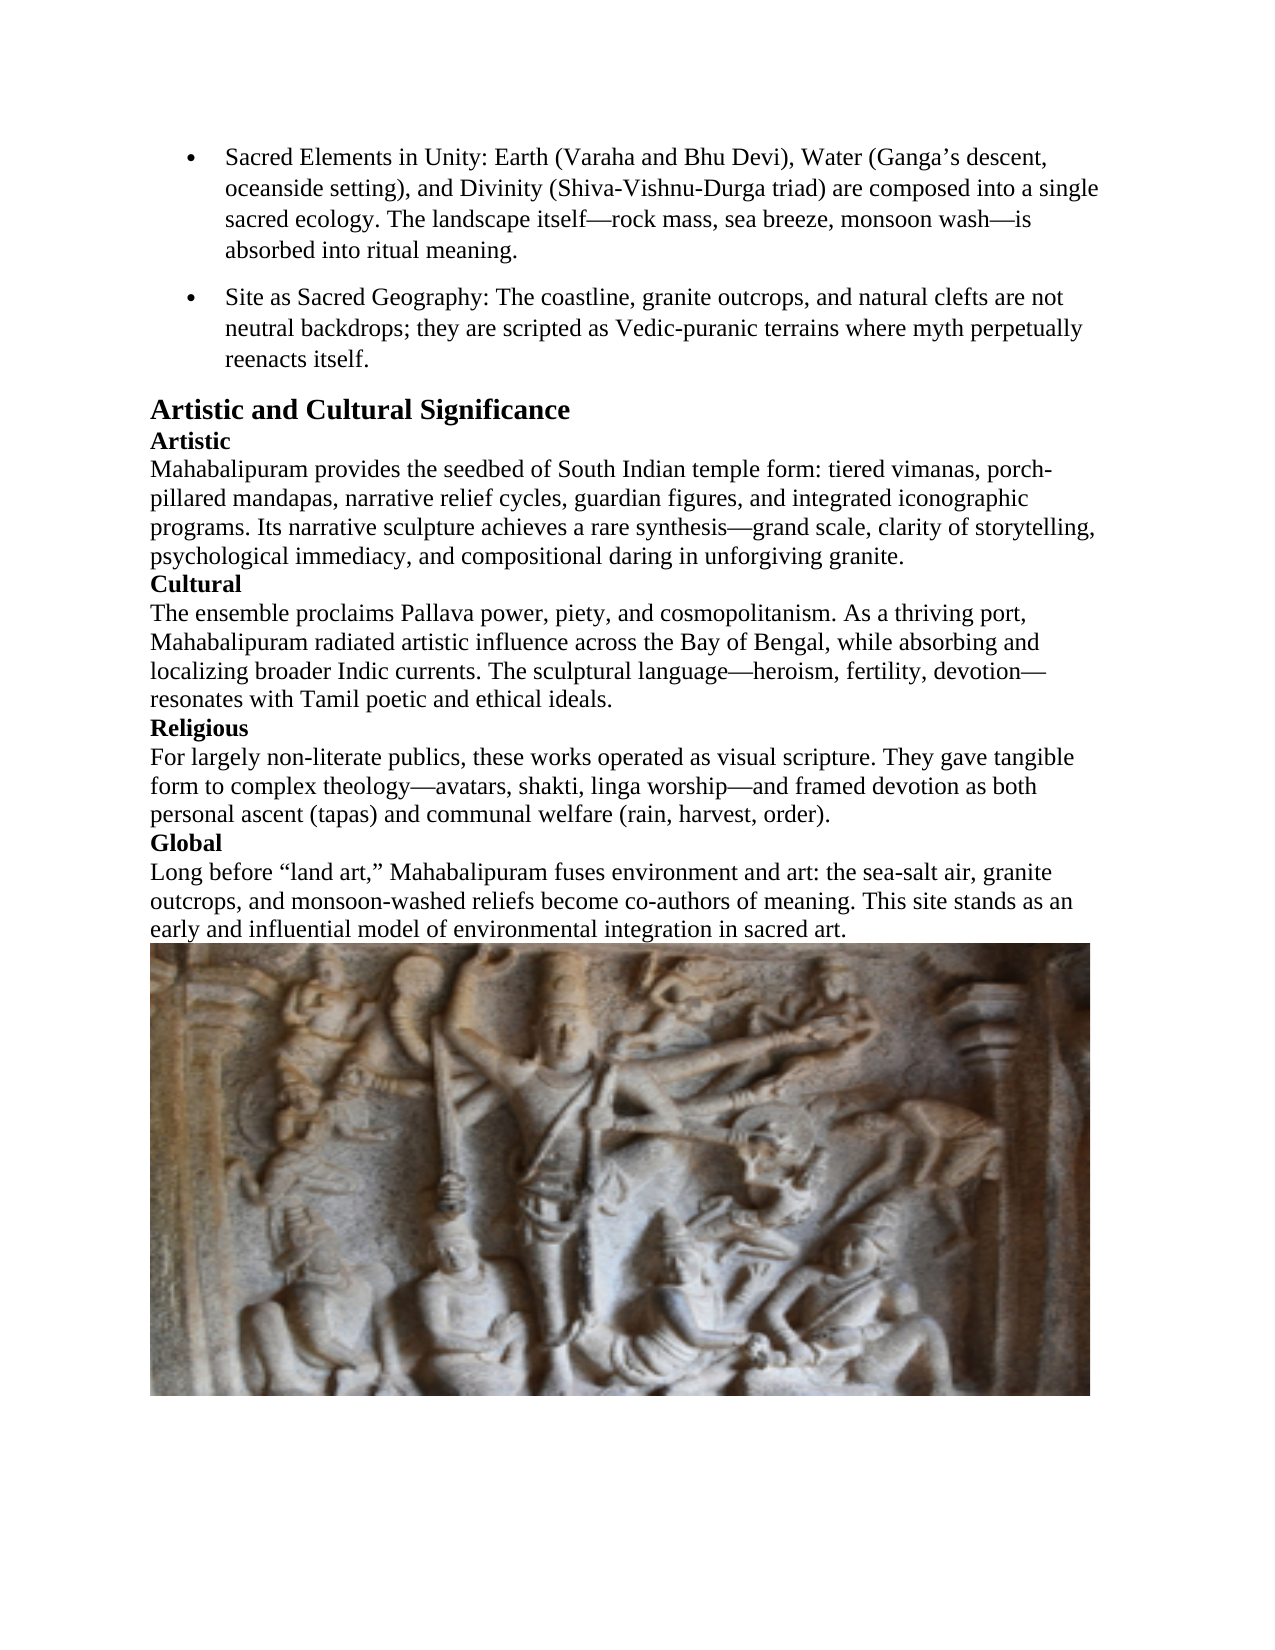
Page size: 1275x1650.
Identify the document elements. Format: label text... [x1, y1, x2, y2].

picture [150, 943, 1091, 1396]
list Site as Sacred Geography: The coastline, granite outcrops, and natural clefts are not neutral backdrops; they are scripted as Vedic-puranic terrains where myth perpetually reenacts itself. [187, 282, 1125, 373]
text Global Long before “land art,” Mahabalipuram fuses environment and art: the sea-salt air, granite outcrops, and monsoon-washed reliefs become co-authors of meaning. This site stands as an early and influential model of environmental integration in sacred art. [150, 828, 1125, 943]
text Artistic and Cultural Significance [150, 392, 1125, 426]
text Artistic Mahabalipuram provides the seedbed of South Indian temple form: tiered vimanas, porch-pillared mandapas, narrative relief cycles, guardian figures, and integrated iconographic programs. Its narrative sculpture achieves a rare synthesis—grand scale, clarity of storytelling, psychological immediacy, and compositional daring in unforgiving granite. [150, 426, 1125, 569]
text Religious For largely non-literate publics, these works operated as visual scripture. They gave tangible form to complex theology—avatars, shakti, linga worship—and framed devotion as both personal ascent (tapas) and communal welfare (rain, harvest, order). [150, 713, 1125, 828]
list Sacred Elements in Unity: Earth (Varaha and Bhu Devi), Water (Ganga’s descent, oceanside setting), and Divinity (Shiva-Vishnu-Durga triad) are composed into a single sacred ecology. The landscape itself—rock mass, sea breeze, monsoon wash—is absorbed into ritual meaning. [187, 142, 1125, 263]
text Cultural The ensemble proclaims Pallava power, piety, and cosmopolitanism. As a thriving port, Mahabalipuram radiated artistic influence across the Bay of Bengal, while absorbing and localizing broader Indic currents. The sculptural language—heroism, fertility, devotion—resonates with Tamil poetic and ethical ideals. [150, 569, 1125, 713]
